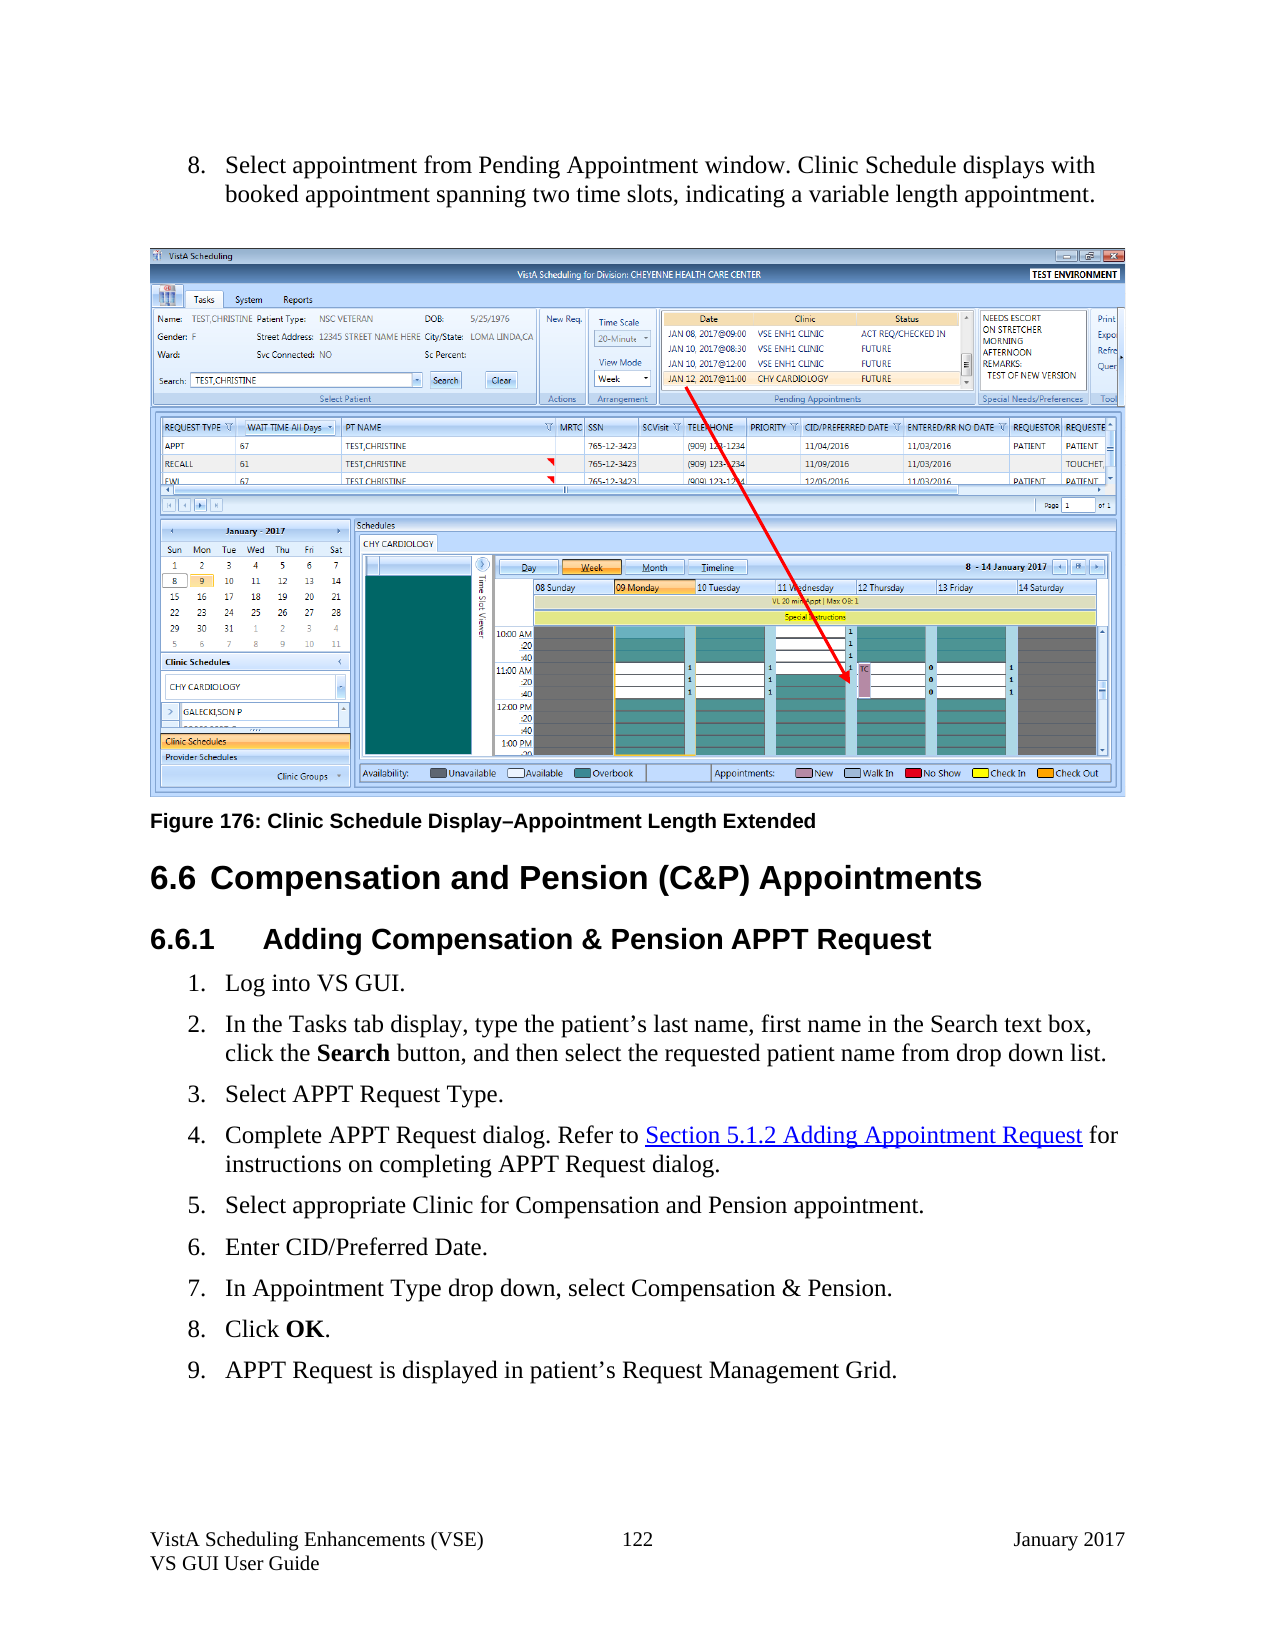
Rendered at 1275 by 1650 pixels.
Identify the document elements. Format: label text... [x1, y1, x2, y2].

list Select APPT Request Type. [187, 1079, 1125, 1108]
list Click OK. [187, 1314, 1125, 1343]
list Log into VS GUI. [187, 968, 1125, 997]
list APPT Request is displayed in patient’s Request Management Grid. [187, 1355, 1125, 1384]
subtitle Adding Compensation & Pension APPT Request [150, 922, 1125, 955]
list Select appointment from Pending Appointment window. Clinic Schedule displays with booked appointment spanning two time slots, indicating a variable length appointment. [187, 150, 1125, 207]
list Complete APPT Request dialog. Refer to Section 5.1.2 Adding Appointment Request for instructions on completing APPT Request dialog. [187, 1120, 1125, 1178]
list Select appropriate Clinic for Compensation and Pension appointment. [187, 1190, 1125, 1219]
list In Appointment Type drop down, select Compensation & Pension. [187, 1273, 1125, 1302]
list In the Tasks tab display, type the patient’s last name, first name in the Search text box, click the Search button, and then select the requested patient name from drop down list. [187, 1009, 1125, 1067]
list Enter CID/Preferred Date. [187, 1232, 1125, 1260]
subtitle Compensation and Pension (C&P) Appointments [150, 858, 1125, 897]
text Figure 176: Clinic Schedule Display–Appointment Length Extended [150, 809, 1125, 833]
picture [150, 248, 1125, 797]
